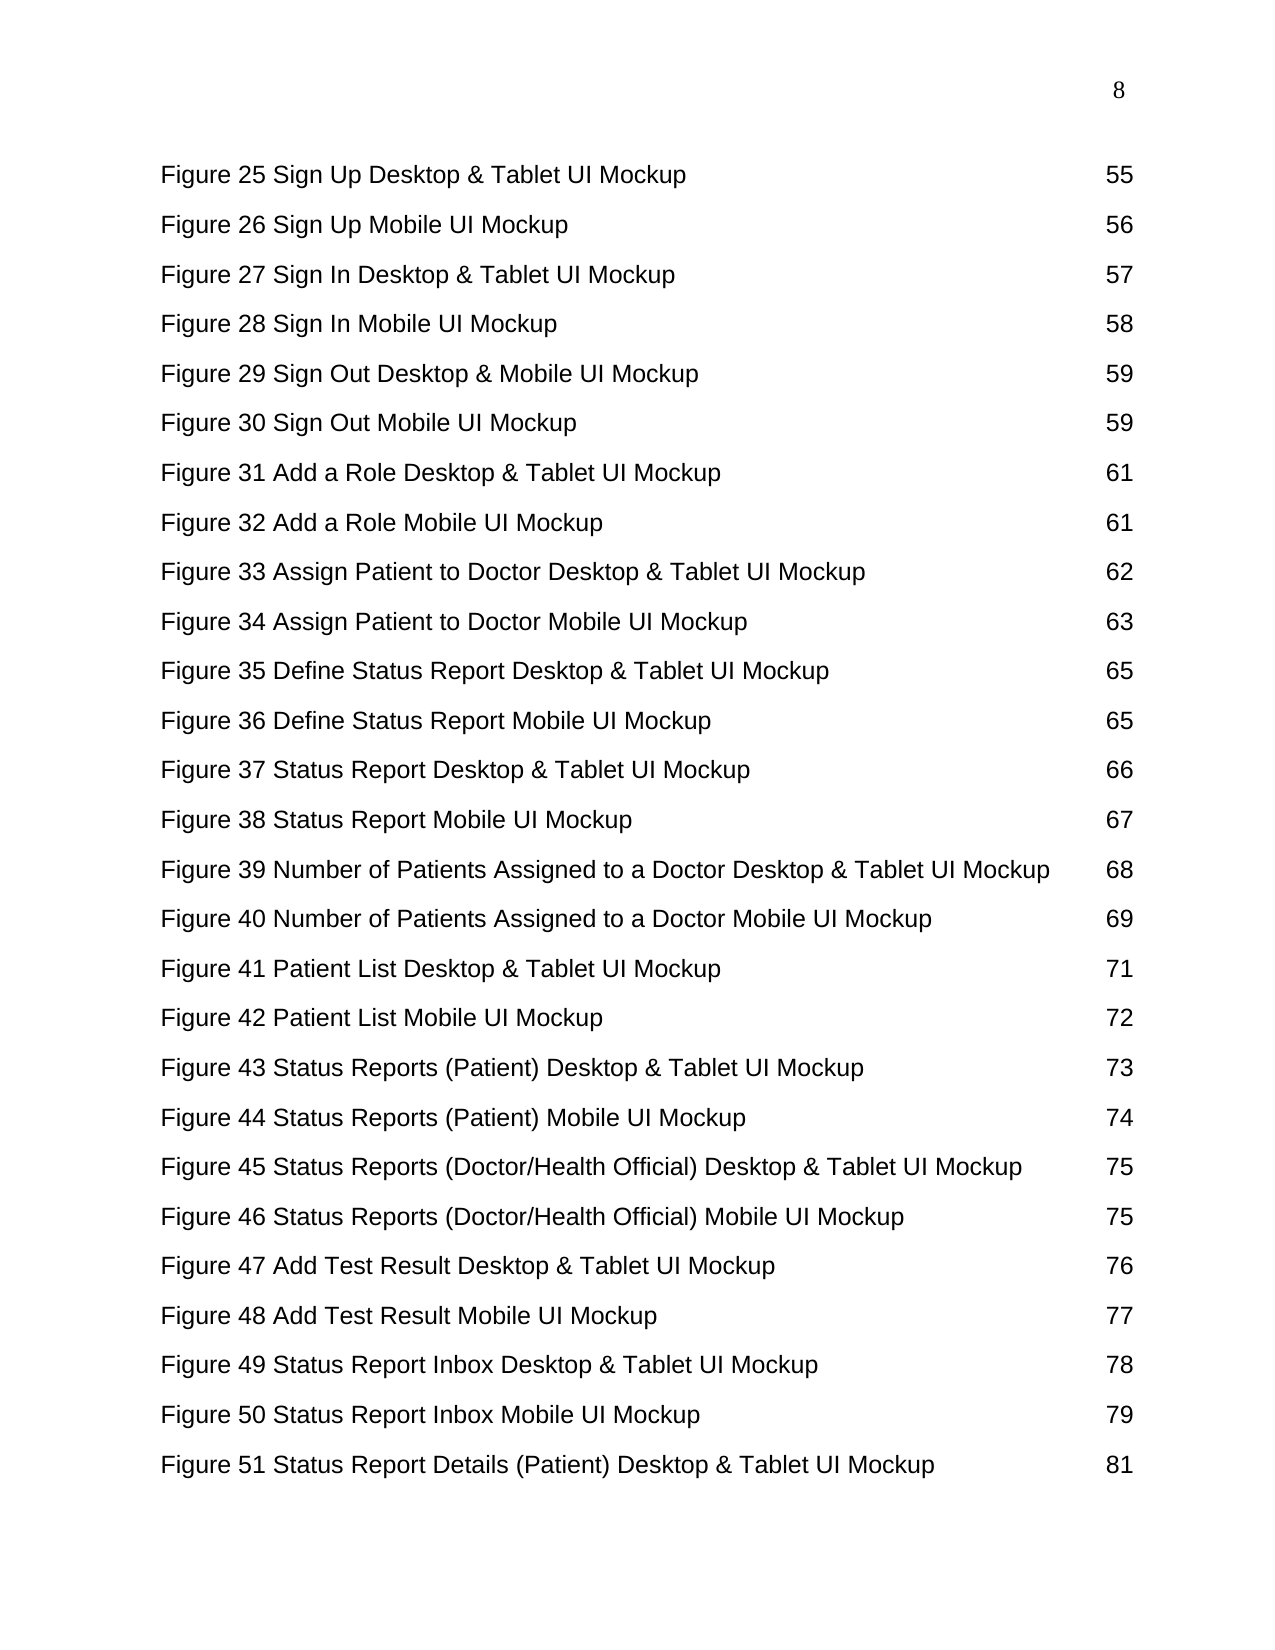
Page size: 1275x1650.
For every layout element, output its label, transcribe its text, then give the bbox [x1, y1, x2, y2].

table_cell Figure 39 Number of Patients Assigned to a Doctor Desktop & Tablet UI Mockup [150, 844, 1069, 894]
table_cell 59 [1069, 398, 1144, 447]
table_cell Figure 50 Status Report Inbox Mobile UI Mockup [150, 1390, 1069, 1439]
table_cell 67 [1069, 795, 1144, 844]
table_cell 66 [1069, 745, 1144, 794]
table_cell Figure 29 Sign Out Desktop & Mobile UI Mockup [150, 348, 1069, 398]
table_cell Figure 42 Patient List Mobile UI Mockup [150, 993, 1069, 1042]
table_cell Figure 35 Define Status Report Desktop & Tablet UI Mockup [150, 646, 1069, 695]
table_cell Figure 46 Status Reports (Doctor/Health Official) Mobile UI Mockup [150, 1191, 1069, 1241]
table_cell 55 [1069, 150, 1144, 199]
table_cell 74 [1069, 1092, 1144, 1142]
table_cell Figure 32 Add a Role Mobile UI Mockup [150, 497, 1069, 547]
table_cell Figure 33 Assign Patient to Doctor Desktop & Tablet UI Mockup [150, 547, 1069, 596]
table_cell Figure 37 Status Report Desktop & Tablet UI Mockup [150, 745, 1069, 794]
table_cell 81 [1069, 1439, 1144, 1489]
table_cell 69 [1069, 894, 1144, 943]
table_cell Figure 41 Patient List Desktop & Tablet UI Mockup [150, 943, 1069, 993]
table_cell Figure 45 Status Reports (Doctor/Health Official) Desktop & Tablet UI Mockup [150, 1142, 1069, 1191]
table_cell Figure 34 Assign Patient to Doctor Mobile UI Mockup [150, 596, 1069, 646]
table_cell Figure 25 Sign Up Desktop & Tablet UI Mockup [150, 150, 1069, 199]
table_cell 61 [1069, 497, 1144, 547]
table_cell 78 [1069, 1340, 1144, 1389]
table_cell 75 [1069, 1191, 1144, 1241]
table_cell Figure 43 Status Reports (Patient) Desktop & Tablet UI Mockup [150, 1043, 1069, 1092]
table_cell 58 [1069, 299, 1144, 348]
table_cell Figure 27 Sign In Desktop & Tablet UI Mockup [150, 249, 1069, 299]
table_cell Figure 49 Status Report Inbox Desktop & Tablet UI Mockup [150, 1340, 1069, 1389]
table_cell 71 [1069, 943, 1144, 993]
table_cell 75 [1069, 1142, 1144, 1191]
table_cell 65 [1069, 646, 1144, 695]
table_cell 79 [1069, 1390, 1144, 1439]
table_cell 61 [1069, 448, 1144, 497]
table_cell 68 [1069, 844, 1144, 894]
table_cell 62 [1069, 547, 1144, 596]
table_cell Figure 30 Sign Out Mobile UI Mockup [150, 398, 1069, 447]
table_cell 59 [1069, 348, 1144, 398]
table_cell Figure 26 Sign Up Mobile UI Mockup [150, 200, 1069, 249]
table_cell Figure 44 Status Reports (Patient) Mobile UI Mockup [150, 1092, 1069, 1142]
table_cell Figure 51 Status Report Details (Patient) Desktop & Tablet UI Mockup [150, 1439, 1069, 1489]
table_cell Figure 31 Add a Role Desktop & Tablet UI Mockup [150, 448, 1069, 497]
table_cell 72 [1069, 993, 1144, 1042]
table_cell 77 [1069, 1290, 1144, 1340]
table_cell 63 [1069, 596, 1144, 646]
table_cell 65 [1069, 695, 1144, 745]
table_cell Figure 36 Define Status Report Mobile UI Mockup [150, 695, 1069, 745]
table_cell Figure 48 Add Test Result Mobile UI Mockup [150, 1290, 1069, 1340]
table_cell 57 [1069, 249, 1144, 299]
table_cell Figure 47 Add Test Result Desktop & Tablet UI Mockup [150, 1241, 1069, 1290]
table_cell Figure 28 Sign In Mobile UI Mockup [150, 299, 1069, 348]
table_cell Figure 40 Number of Patients Assigned to a Doctor Mobile UI Mockup [150, 894, 1069, 943]
table_cell Figure 38 Status Report Mobile UI Mockup [150, 795, 1069, 844]
table_cell 73 [1069, 1043, 1144, 1092]
table_cell 76 [1069, 1241, 1144, 1290]
table_cell 56 [1069, 200, 1144, 249]
